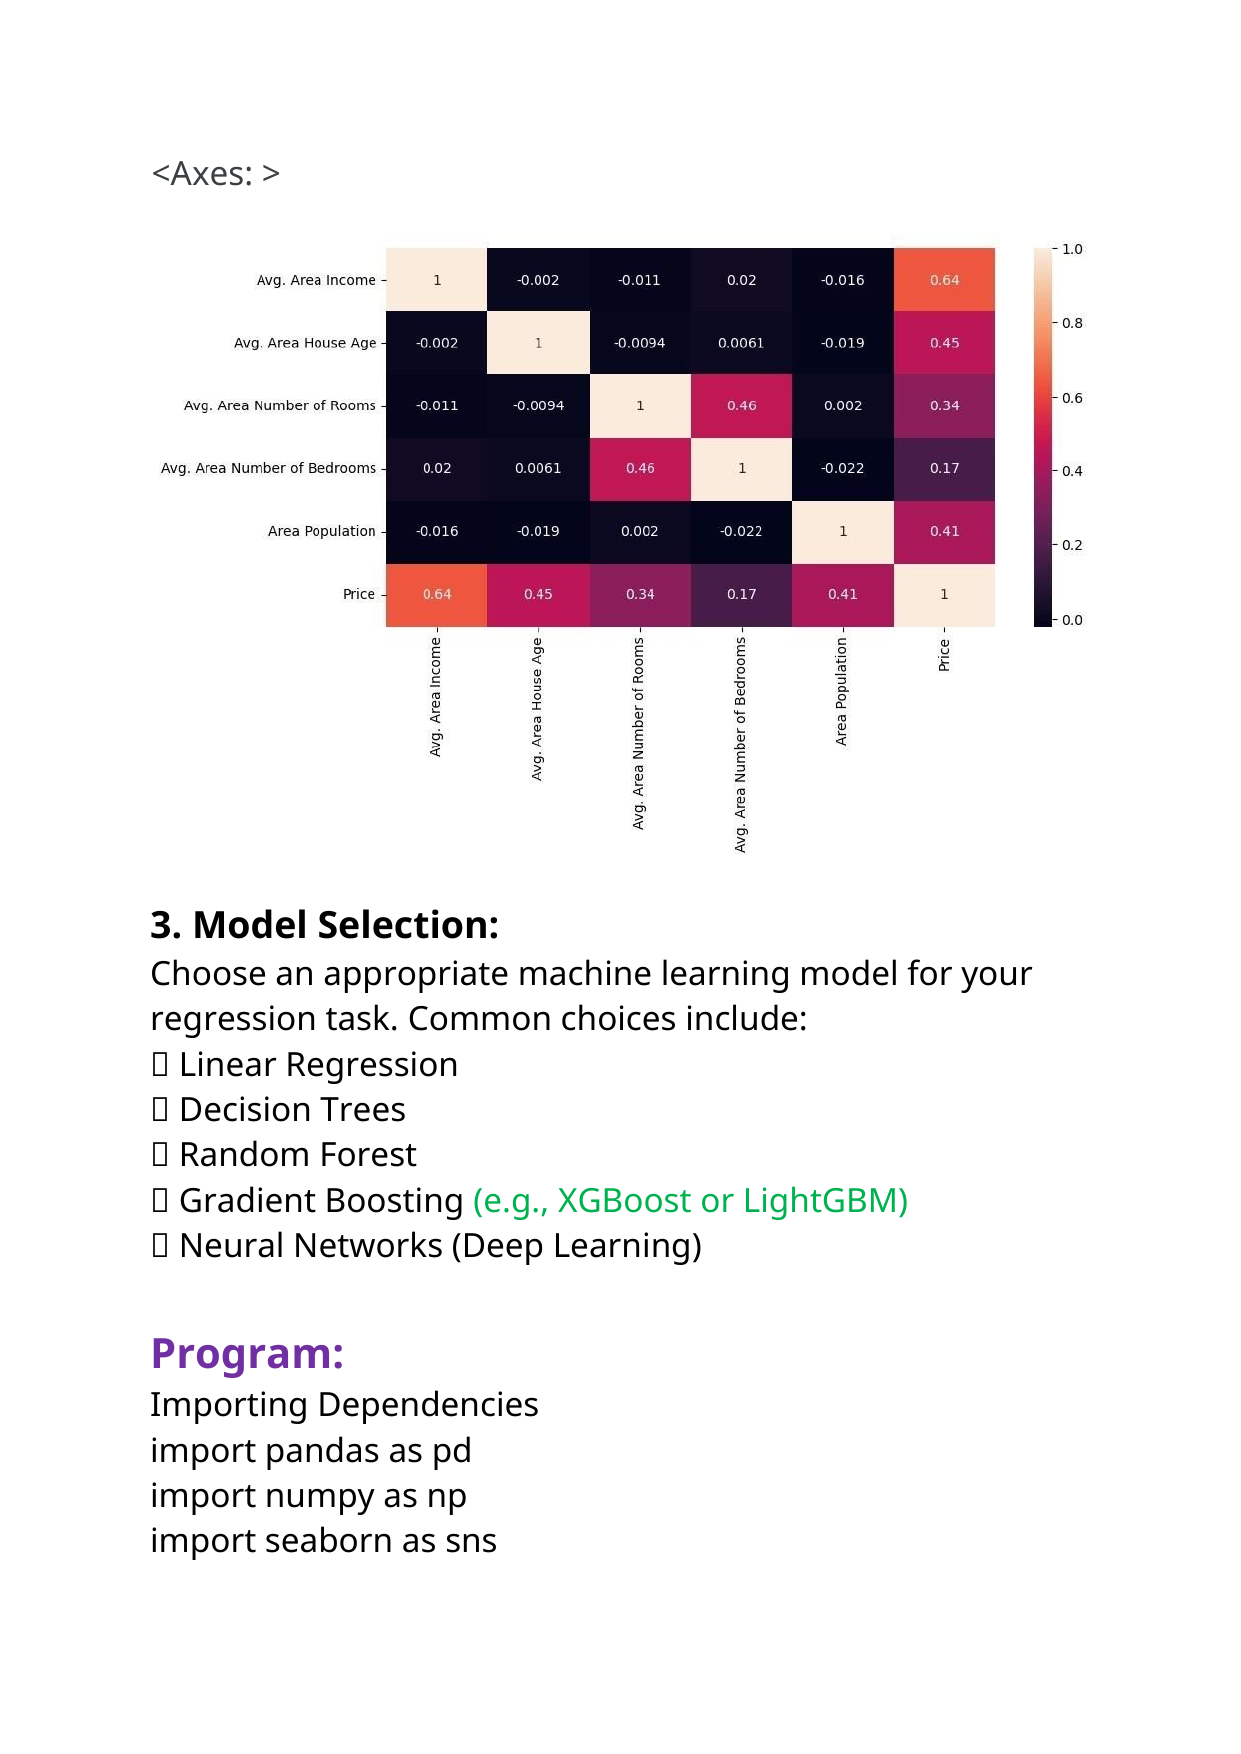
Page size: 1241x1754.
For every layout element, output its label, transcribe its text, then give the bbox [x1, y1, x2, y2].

text  Neural Networks (Deep Learning) [150, 1222, 1090, 1267]
text  Linear Regression [150, 1040, 1090, 1086]
picture [151, 233, 1092, 861]
text import pandas as pd [150, 1426, 1090, 1472]
text Choose an appropriate machine learning model for your [150, 949, 1090, 995]
text 3. Model Selection: [150, 898, 1090, 949]
text  Decision Trees [150, 1086, 1090, 1131]
text <Axes: > [151, 150, 974, 195]
text regression task. Common choices include: [150, 995, 1090, 1040]
text Program: [150, 1324, 1090, 1381]
text import numpy as np [150, 1472, 1090, 1517]
text import seaborn as sns [150, 1517, 1090, 1563]
text  Random Forest [150, 1131, 1090, 1177]
text Importing Dependencies [150, 1381, 1090, 1426]
text  Gradient Boosting (e.g., XGBoost or LightGBM) [150, 1177, 1090, 1222]
